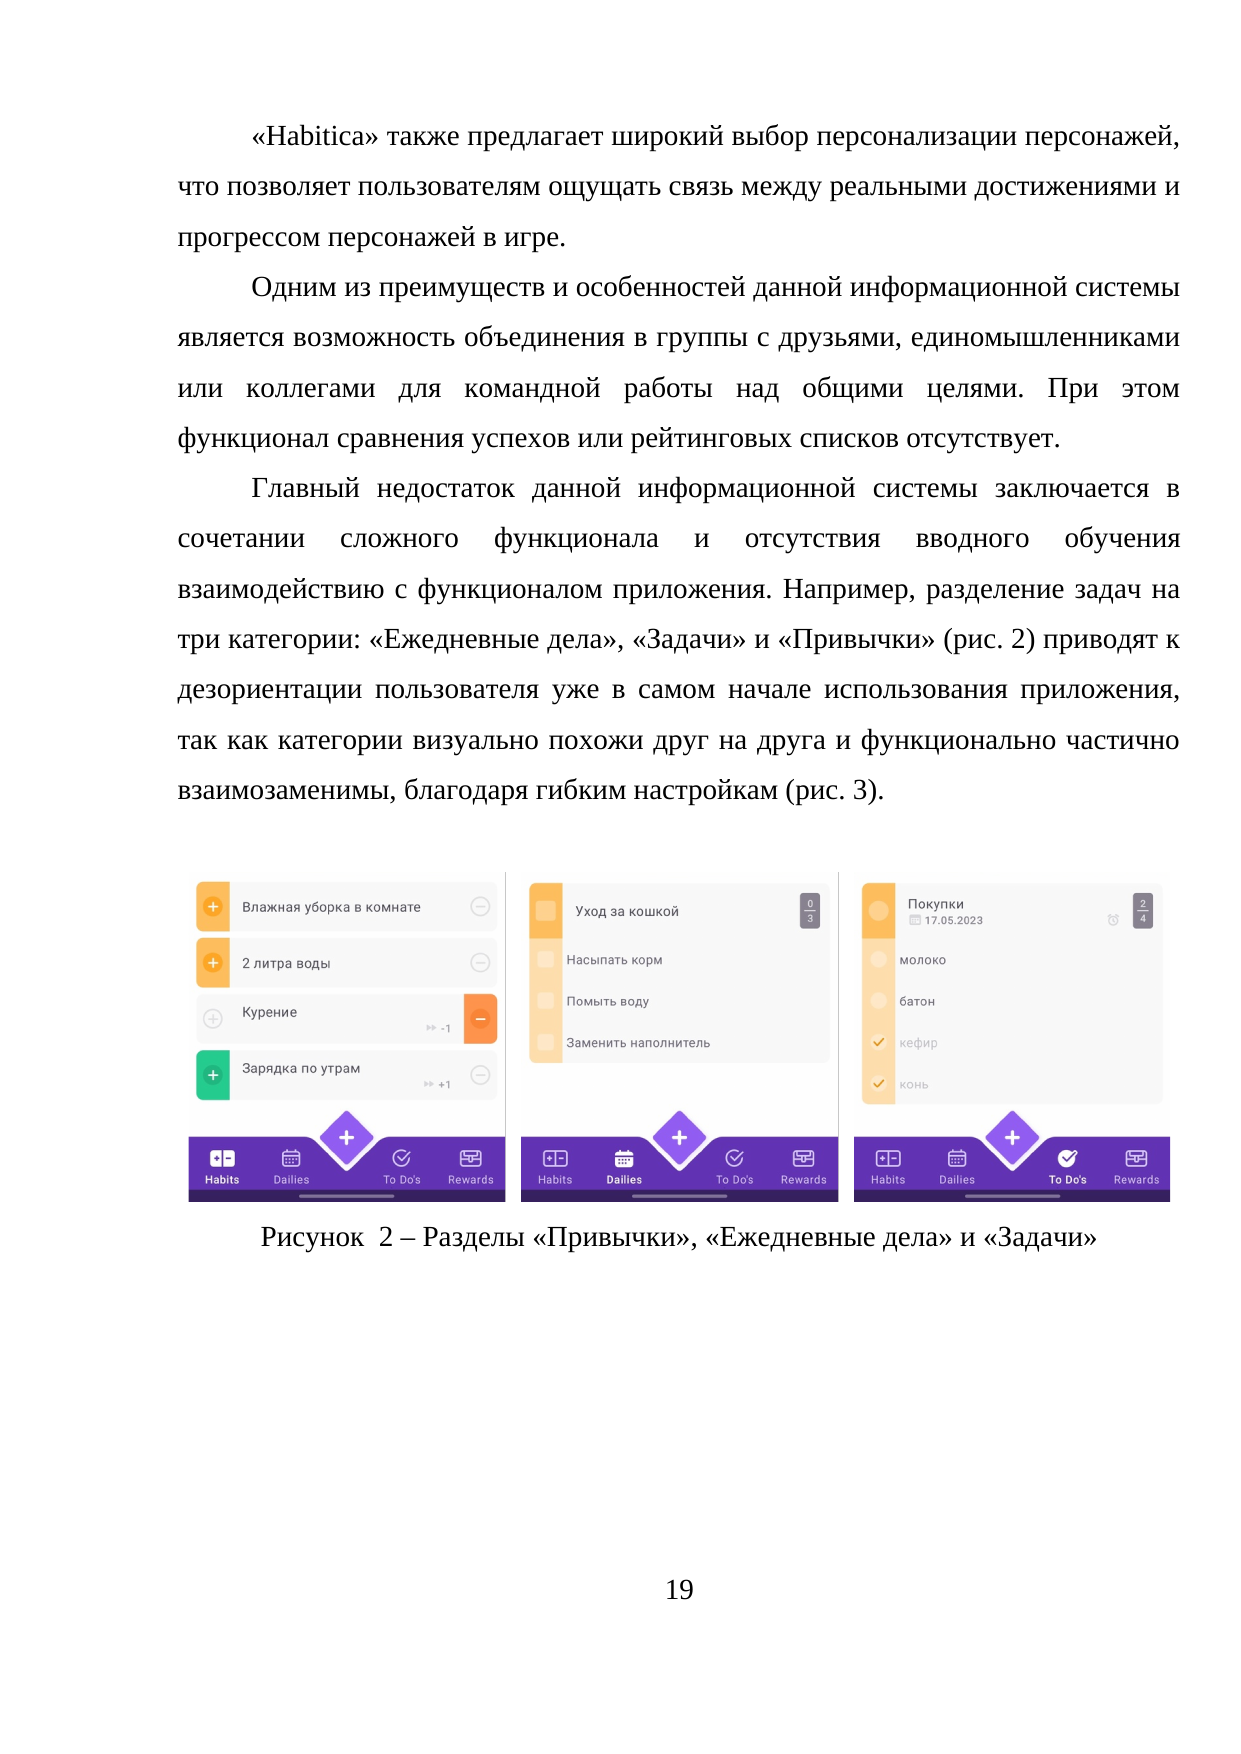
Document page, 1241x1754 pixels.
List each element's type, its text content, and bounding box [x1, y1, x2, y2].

picture [188, 872, 1171, 1202]
text Главный недостаток данной информационной системы заключается в сочетании сложного функционала и отсутствия вводного обучения взаимодействию с функционалом приложения. Например, разделение задач на три категории: «Ежедневные дела», «Задачи» и «Привычки» (рис. 2) приводят к дезориентации пользователя уже в самом начале использования приложения, так как категории визуально похожи друг на друга и функционально частично взаимозаменимы, благодаря гибким настройкам (рис. 3). [177, 470, 1181, 806]
text Рисунок 2 – Разделы «Привычки», «Ежедневные дела» и «Задачи» [177, 1219, 1181, 1252]
text Одним из преимуществ и особенностей данной информационной системы является возможность объединения в группы с друзьями, единомышленниками или коллегами для командной работы над общими целями. При этом функционал сравнения успехов или рейтинговых списков отсутствует. [177, 269, 1181, 453]
text «Habitica» также предлагает широкий выбор персонализации персонажей, что позволяет пользователям ощущать связь между реальными достижениями и прогрессом персонажей в игре. [177, 118, 1181, 252]
